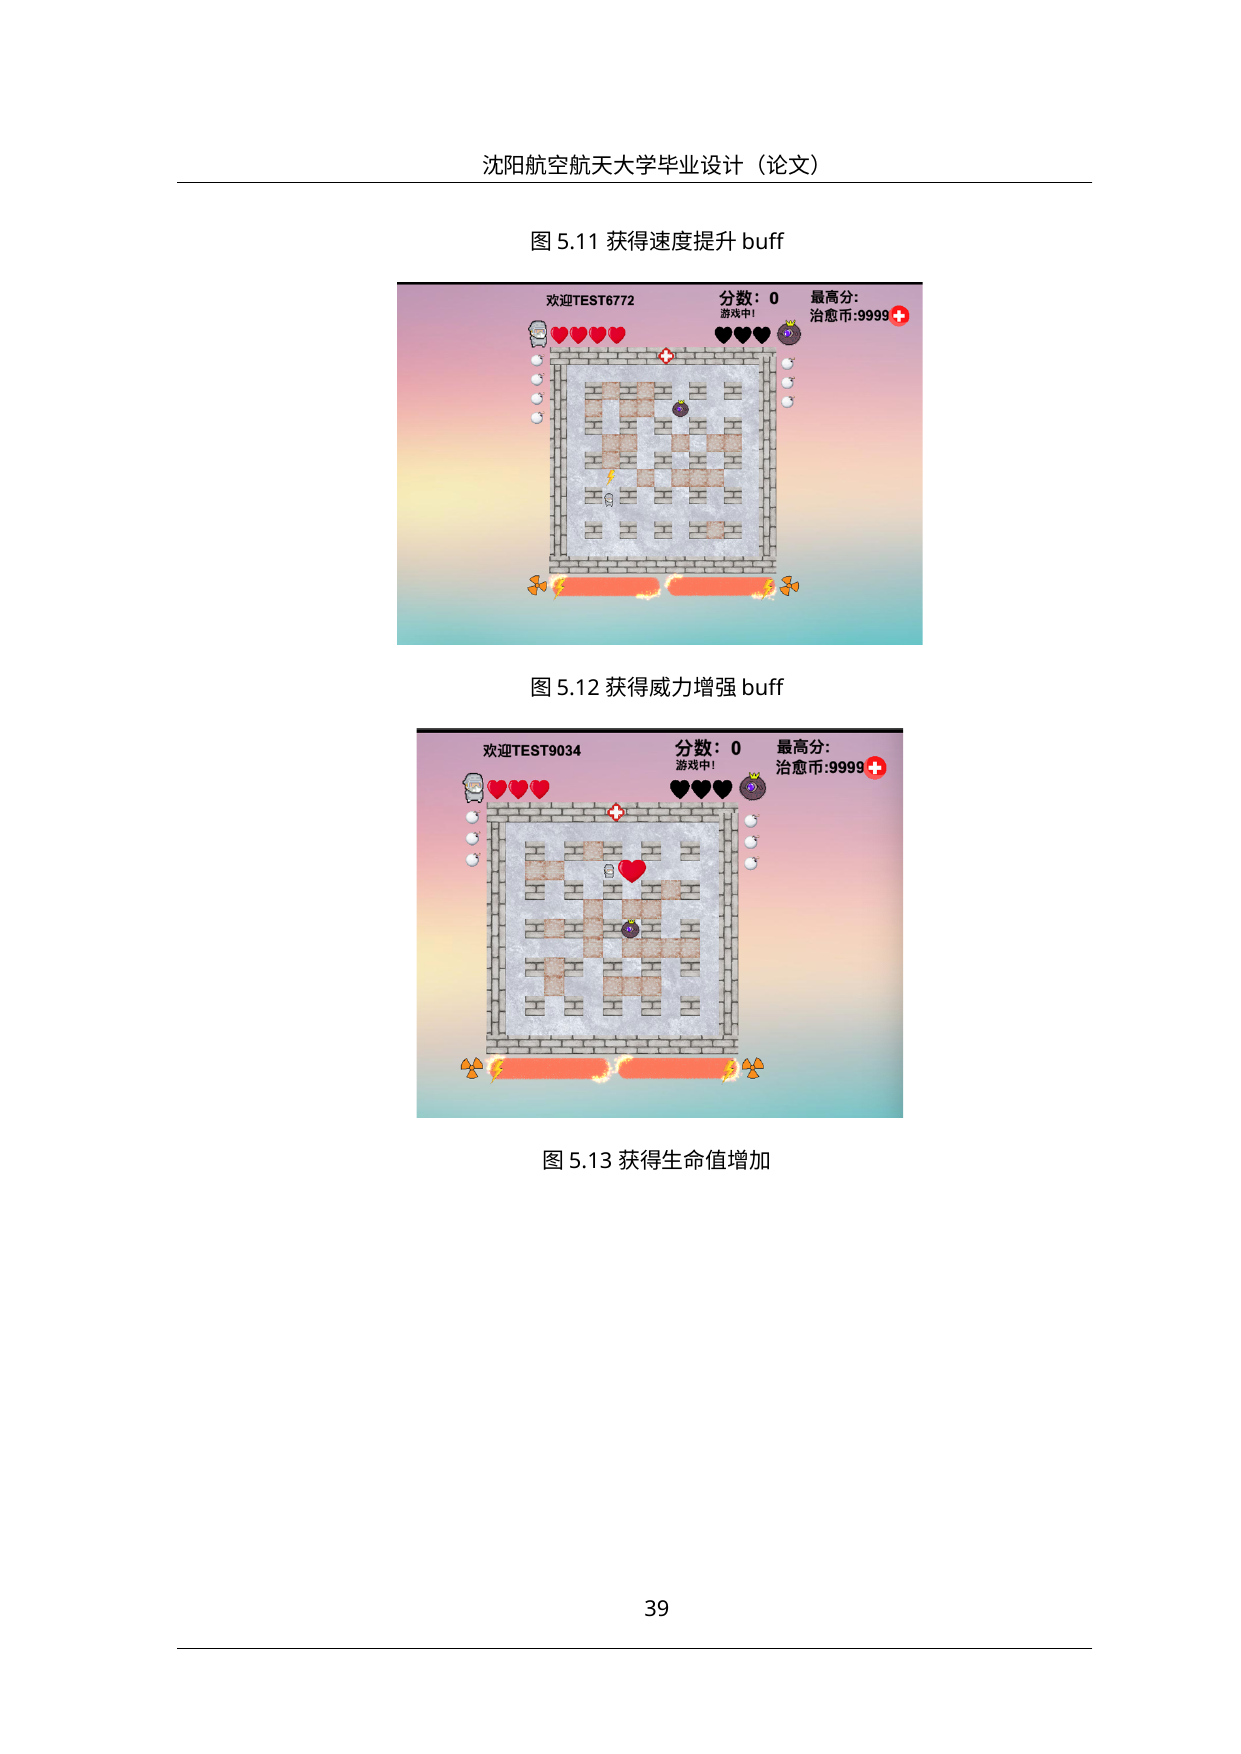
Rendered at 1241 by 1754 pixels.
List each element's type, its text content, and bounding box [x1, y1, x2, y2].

text 图5.12 获得威力增强buff [177, 670, 1092, 702]
text 图5.13 获得生命值增加 [177, 1143, 1092, 1175]
text 图 5.11 获得速度提升buff [177, 224, 1092, 256]
picture [416, 728, 904, 1118]
picture [397, 282, 923, 645]
